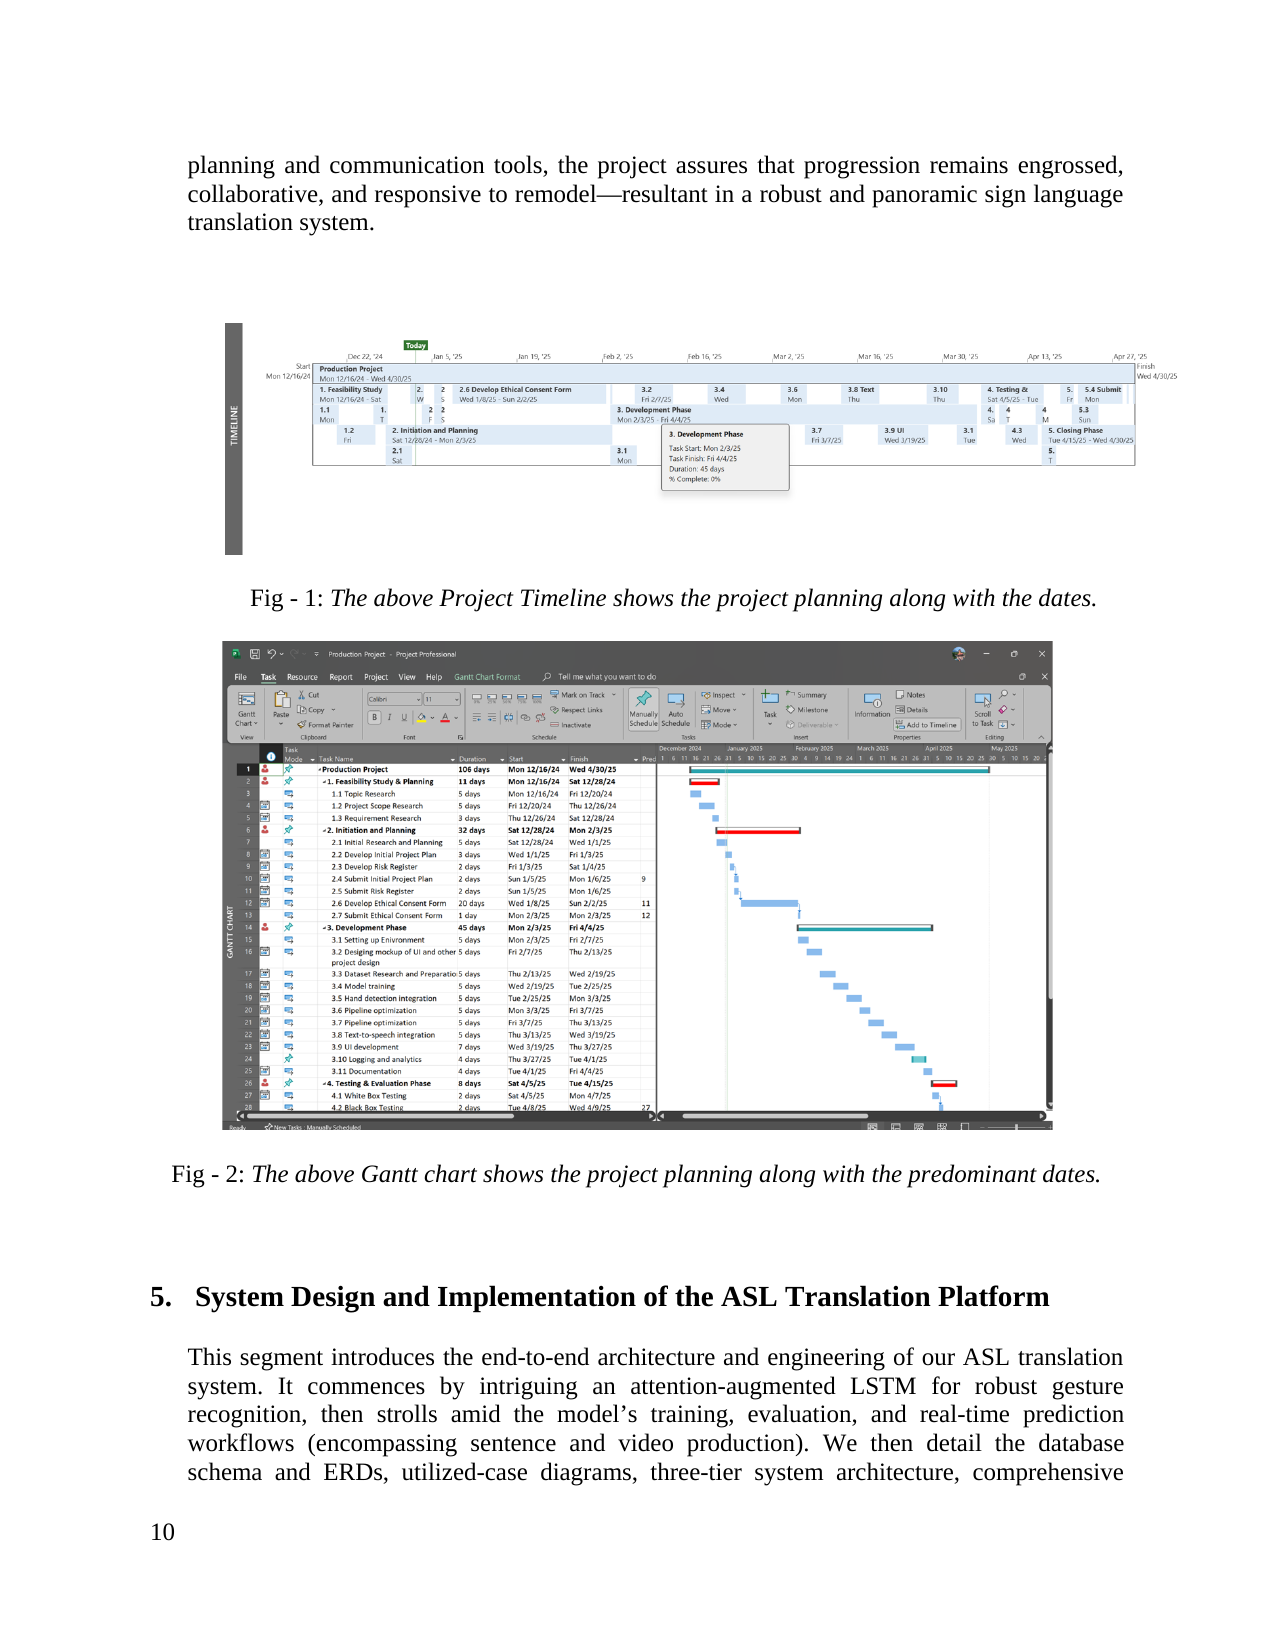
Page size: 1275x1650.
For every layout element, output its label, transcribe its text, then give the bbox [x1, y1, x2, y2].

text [187, 1342, 1125, 1486]
picture [222, 641, 1053, 1130]
text Fig - 1: The above Project Timeline shows the project planning along with the dates. [225, 583, 1125, 612]
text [187, 150, 1125, 236]
picture [225, 323, 1200, 555]
list System Design and Implementation of the ASL Translation Platform [150, 1279, 1125, 1313]
text Fig - 2: The above Gantt chart shows the project planning along with the predominant dates. [150, 1159, 1125, 1187]
